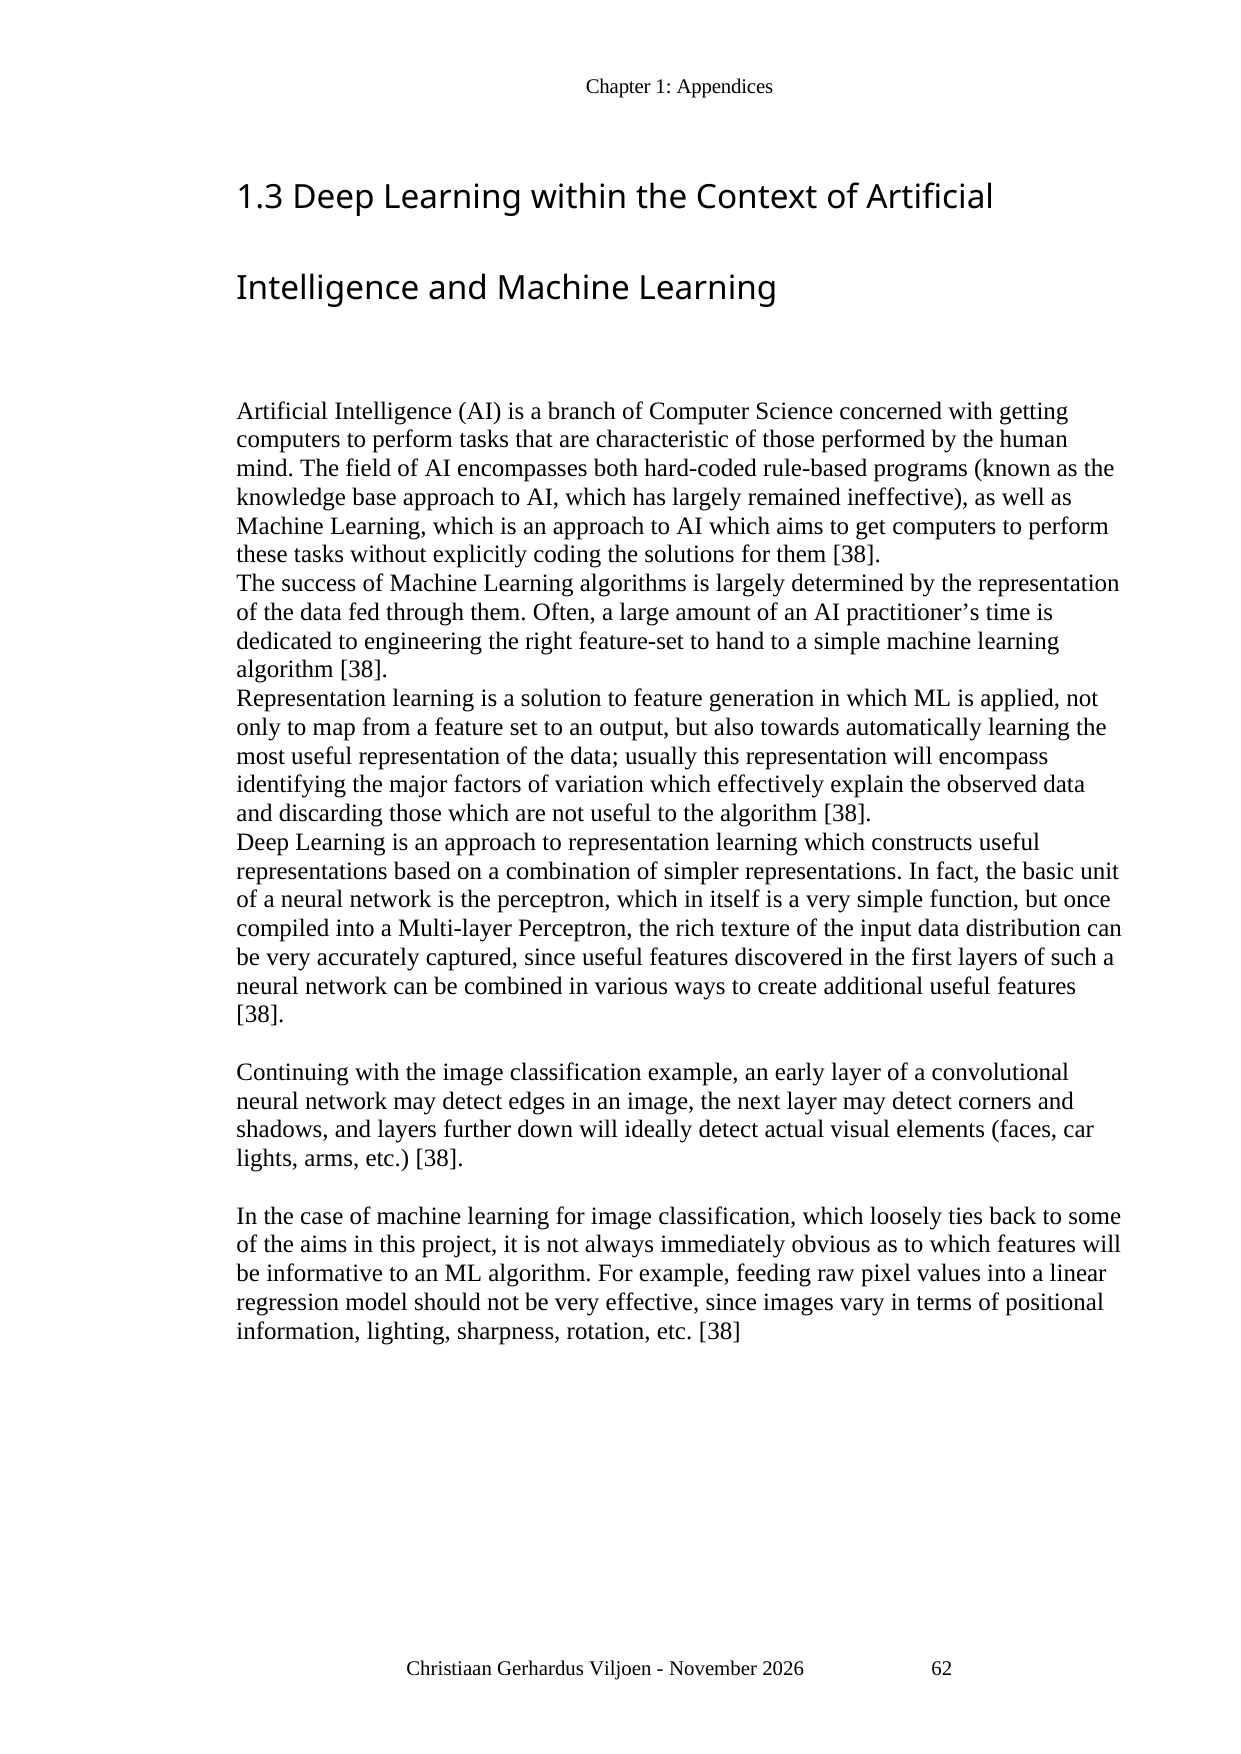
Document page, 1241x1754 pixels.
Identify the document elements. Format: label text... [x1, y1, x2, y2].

text Deep Learning is an approach to representation learning which constructs useful representations based on a combination of simpler representations. In fact, the basic unit of a neural network is the perceptron, which in itself is a very simple function, but once compiled into a Multi-layer Perceptron, the rich texture of the input data distribution can be very accurately captured, since useful features discovered in the first layers of such a neural network can be combined in various ways to create additional useful features . [236, 827, 1122, 1028]
text The success of Machine Learning algorithms is largely determined by the representation of the data fed through them. Often, a large amount of an AI practitioner’s time is dedicated to engineering the right feature-set to hand to a simple machine learning algorithm . [236, 568, 1122, 683]
text Artificial Intelligence (AI) is a branch of Computer Science concerned with getting computers to perform tasks that are characteristic of those performed by the human mind. The field of AI encompasses both hard-coded rule-based programs (known as the knowledge base approach to AI, which has largely remained ineffective), as well as Machine Learning, which is an approach to AI which aims to get computers to perform these tasks without explicitly coding the solutions for them . [236, 396, 1122, 568]
text Continuing with the image classification example, an early layer of a convolutional neural network may detect edges in an image, the next layer may detect corners and shadows, and layers further down will ideally detect actual visual elements (faces, car lights, arms, etc.) . [236, 1057, 1122, 1172]
text Representation learning is a solution to feature generation in which ML is applied, not only to map from a feature set to an output, but also towards automatically learning the most useful representation of the data; usually this representation will encompass identifying the major factors of variation which effectively explain the observed data and discarding those which are not useful to the algorithm . [236, 683, 1122, 827]
text In the case of machine learning for image classification, which loosely ties back to some of the aims in this project, it is not always immediately obvious as to which features will be informative to an ML algorithm. For example, feeding raw pixel values into a linear regression model should not be very effective, since images vary in terms of positional information, lighting, sharpness, rotation, etc. [236, 1201, 1122, 1344]
subtitle Deep Learning within the Context of Artificial Intelligence and Machine Learning [236, 173, 1122, 309]
